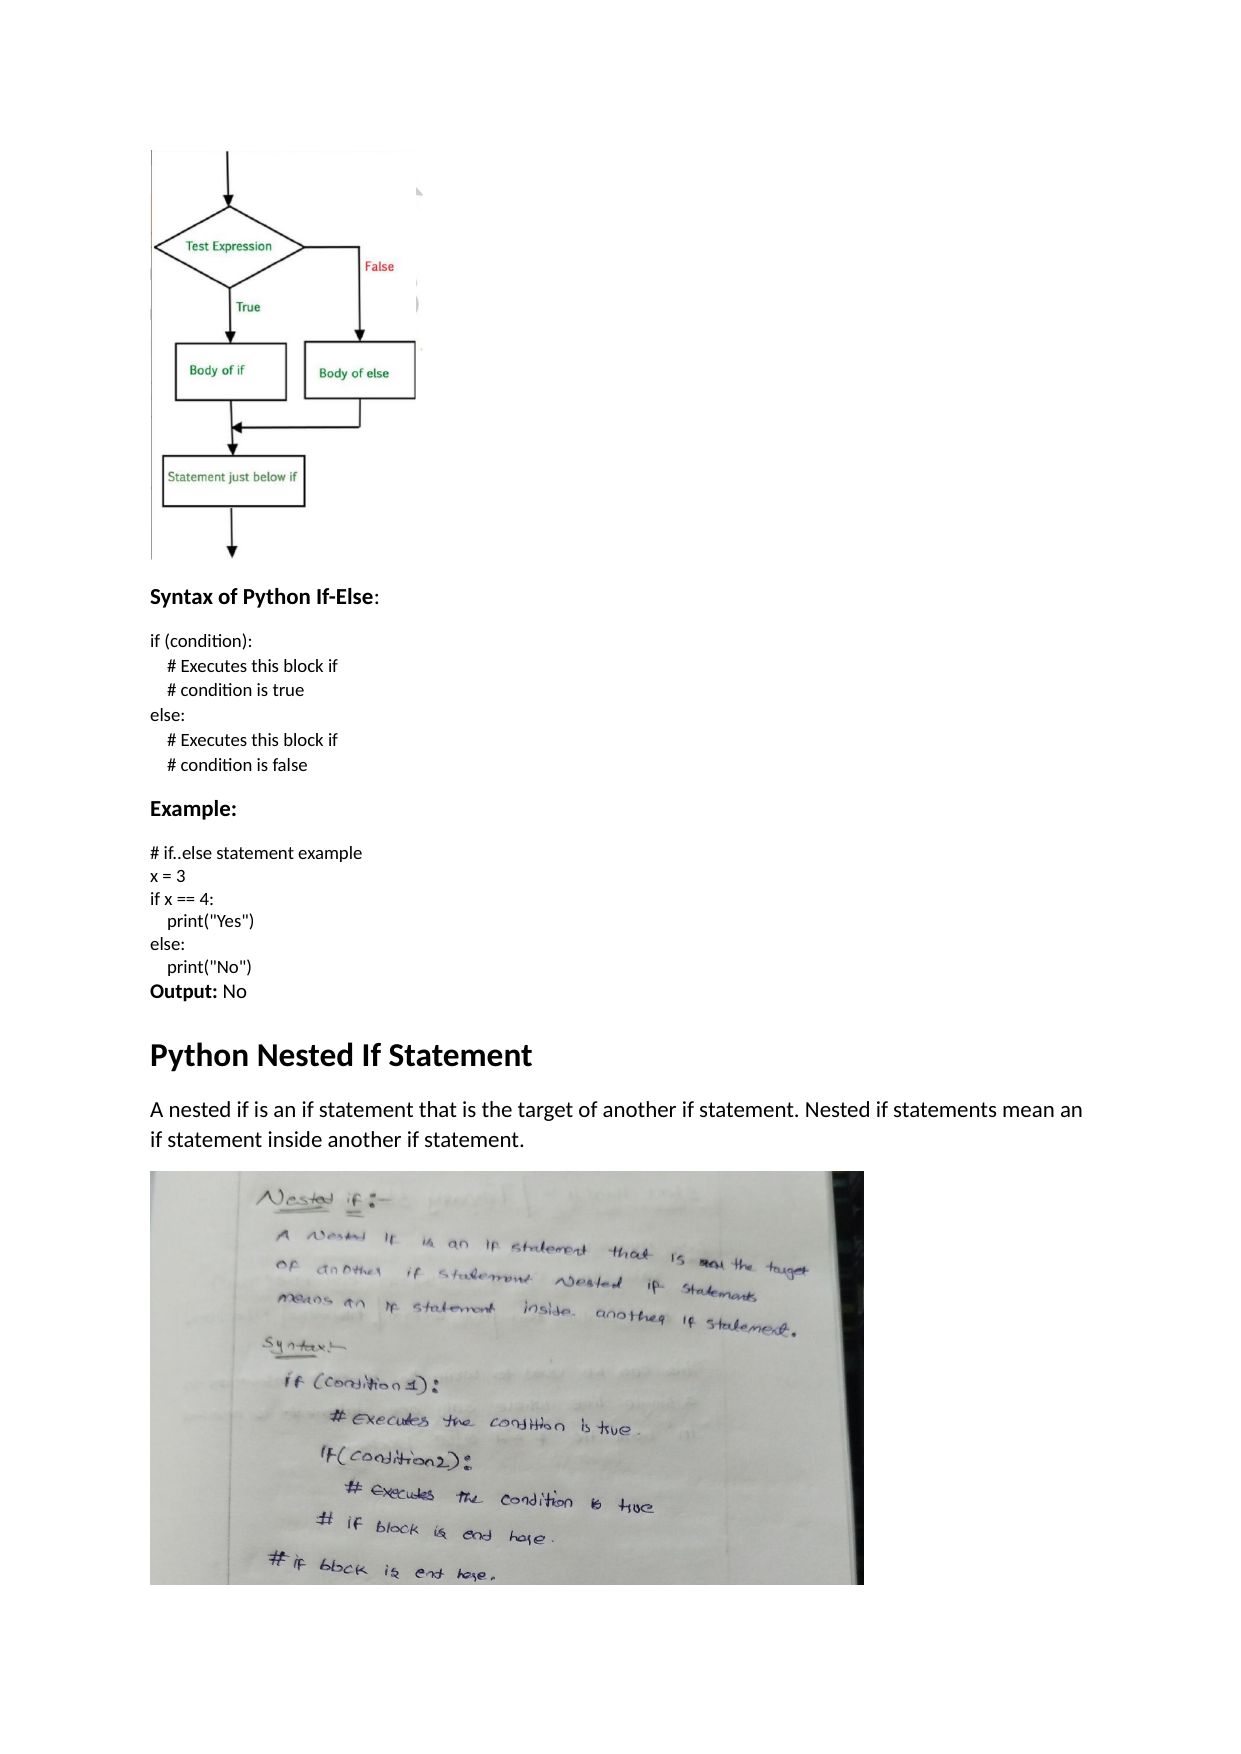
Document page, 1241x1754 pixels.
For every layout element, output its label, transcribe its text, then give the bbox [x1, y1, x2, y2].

picture [150, 150, 423, 564]
text print("No") [150, 956, 1090, 978]
text if (condition): # Executes this block if # condition is true else: # Executes this block if # condition is false [150, 629, 1090, 776]
text Syntax of Python If-Else: [150, 582, 1090, 610]
text if x == 4: [150, 887, 1090, 910]
text # if..else statement example [150, 841, 1090, 864]
text Output: No [150, 978, 1090, 1004]
text A nested if is an if statement that is the target of another if statement. Nested if statements mean an if statement inside another if statement. [150, 1095, 1090, 1153]
text Example: [150, 794, 1090, 822]
text print("Yes") [150, 910, 1090, 933]
text x = 3 [150, 864, 1090, 887]
text else: [150, 933, 1090, 956]
text Python Nested If Statement [150, 1034, 1090, 1075]
picture [150, 1171, 864, 1585]
